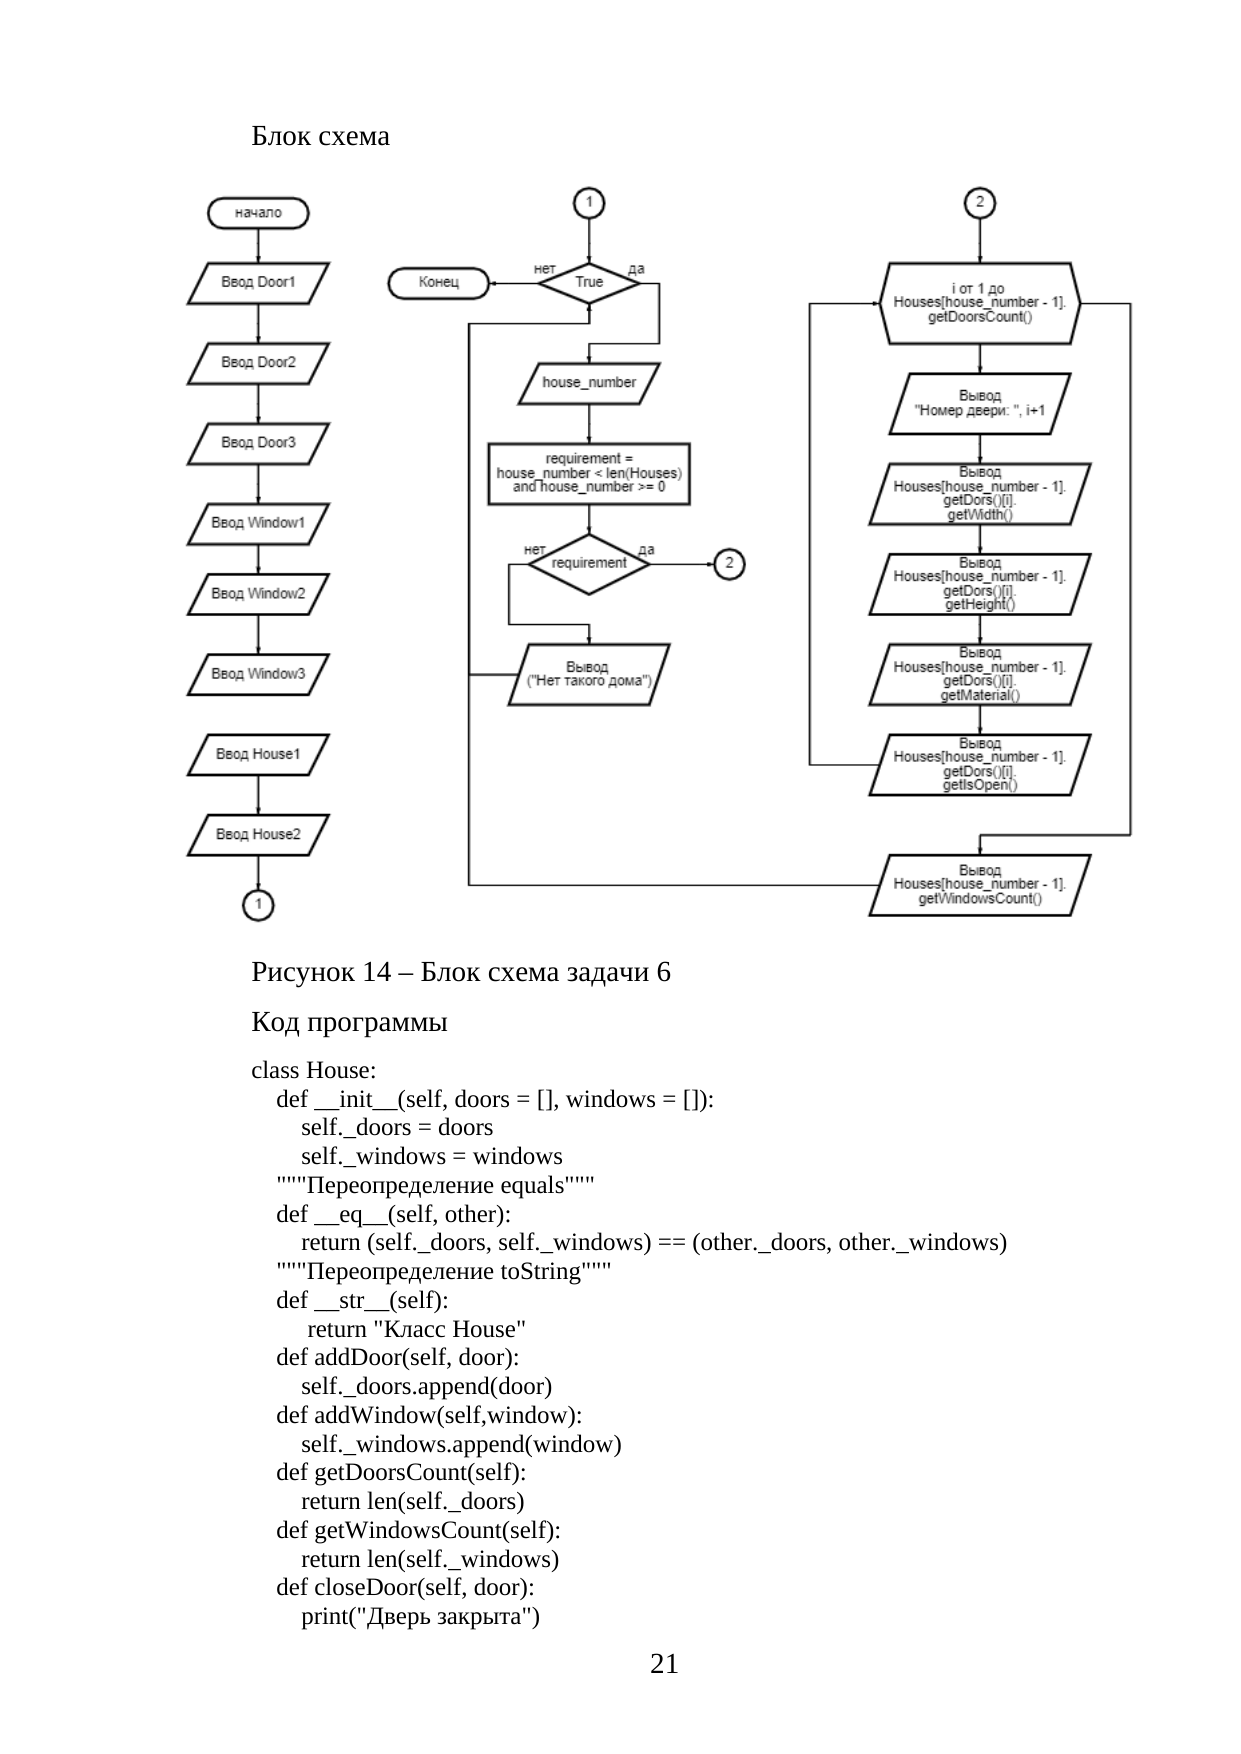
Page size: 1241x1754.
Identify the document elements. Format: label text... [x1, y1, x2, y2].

text def closeDoor(self, door): [177, 1572, 1152, 1601]
text Код программы [177, 1004, 1152, 1038]
text def addWindow(self,window): [177, 1400, 1152, 1429]
text def __init__(self, doors = [], windows = []): [177, 1084, 1152, 1112]
picture [178, 168, 1151, 941]
text self._doors = doors [177, 1112, 1152, 1141]
text """Переопределение toString""" [177, 1256, 1152, 1285]
text def __str__(self): [177, 1285, 1152, 1314]
text return "Класс House" [177, 1314, 1152, 1342]
text def getWindowsCount(self): [177, 1515, 1152, 1544]
text self._windows.append(window) [177, 1429, 1152, 1457]
text """Переопределение equals""" [177, 1170, 1152, 1199]
text class House: [177, 1055, 1152, 1084]
text def addDoor(self, door): [177, 1342, 1152, 1371]
text return len(self._windows) [177, 1544, 1152, 1572]
text return len(self._doors) [177, 1486, 1152, 1515]
text self._doors.append(door) [177, 1371, 1152, 1400]
text return (self._doors, self._windows) == (other._doors, other._windows) [177, 1227, 1152, 1256]
text def __eq__(self, other): [177, 1199, 1152, 1227]
text Блок схема [177, 118, 1152, 152]
text Рисунок 14 – Блок схема задачи 6 [177, 954, 1152, 988]
text print("Дверь закрыта") [177, 1601, 1152, 1630]
text def getDoorsCount(self): [177, 1457, 1152, 1486]
text self._windows = windows [177, 1141, 1152, 1170]
